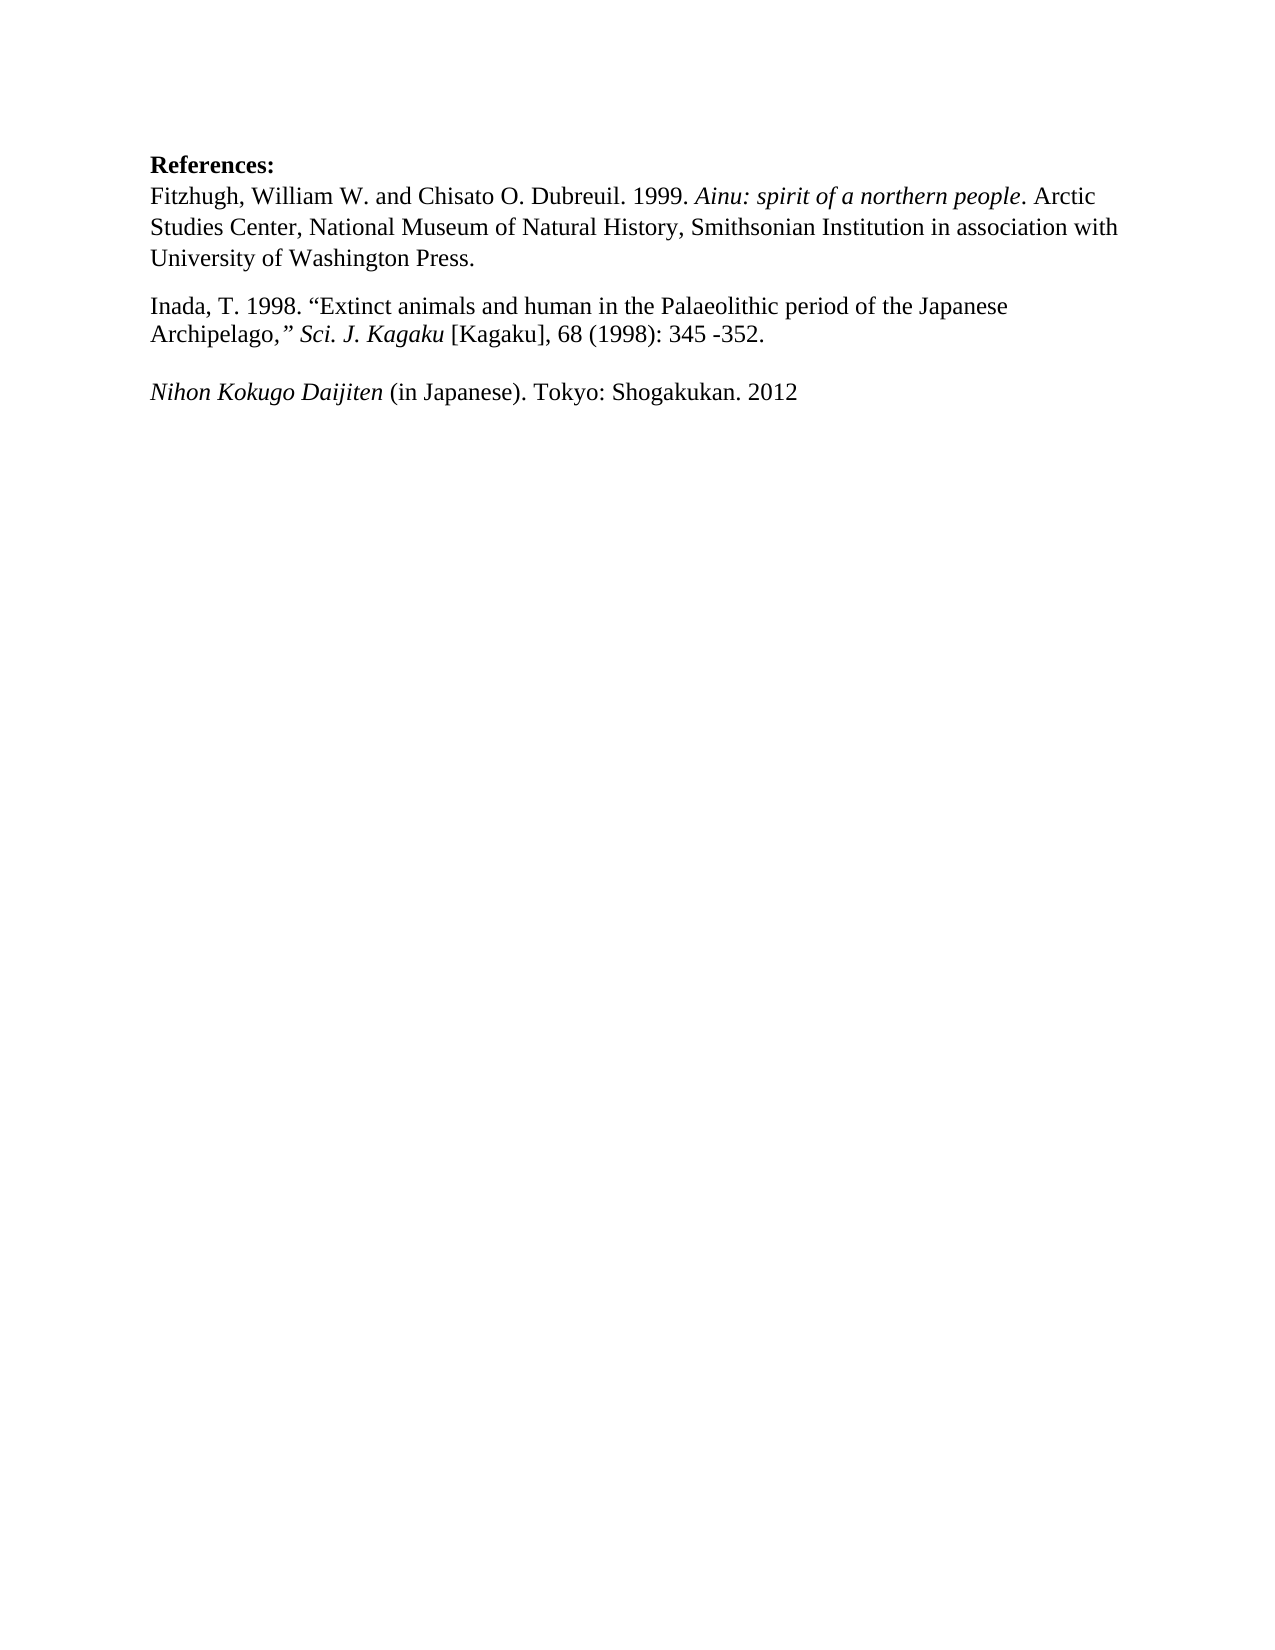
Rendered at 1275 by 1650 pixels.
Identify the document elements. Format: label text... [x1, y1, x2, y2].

text Fitzhugh, William W. and ‎Chisato O. Dubreuil. 1999. Ainu: spirit of a northern people. Arctic Studies Center, National Museum of Natural History, Smithsonian Institution in association with University of Washington Press. [150, 181, 1125, 272]
text Nihon Kokugo Daijiten (in Japanese). Tokyo: Shogakukan. 2012 [150, 377, 1125, 406]
text Inada, T. 1998. “Extinct animals and human in the Palaeolithic period of the Japanese Archipelago,” Sci. J. Kagaku [Kagaku], 68 (1998): 345 -352. [150, 291, 1125, 348]
text References: [150, 150, 1125, 179]
